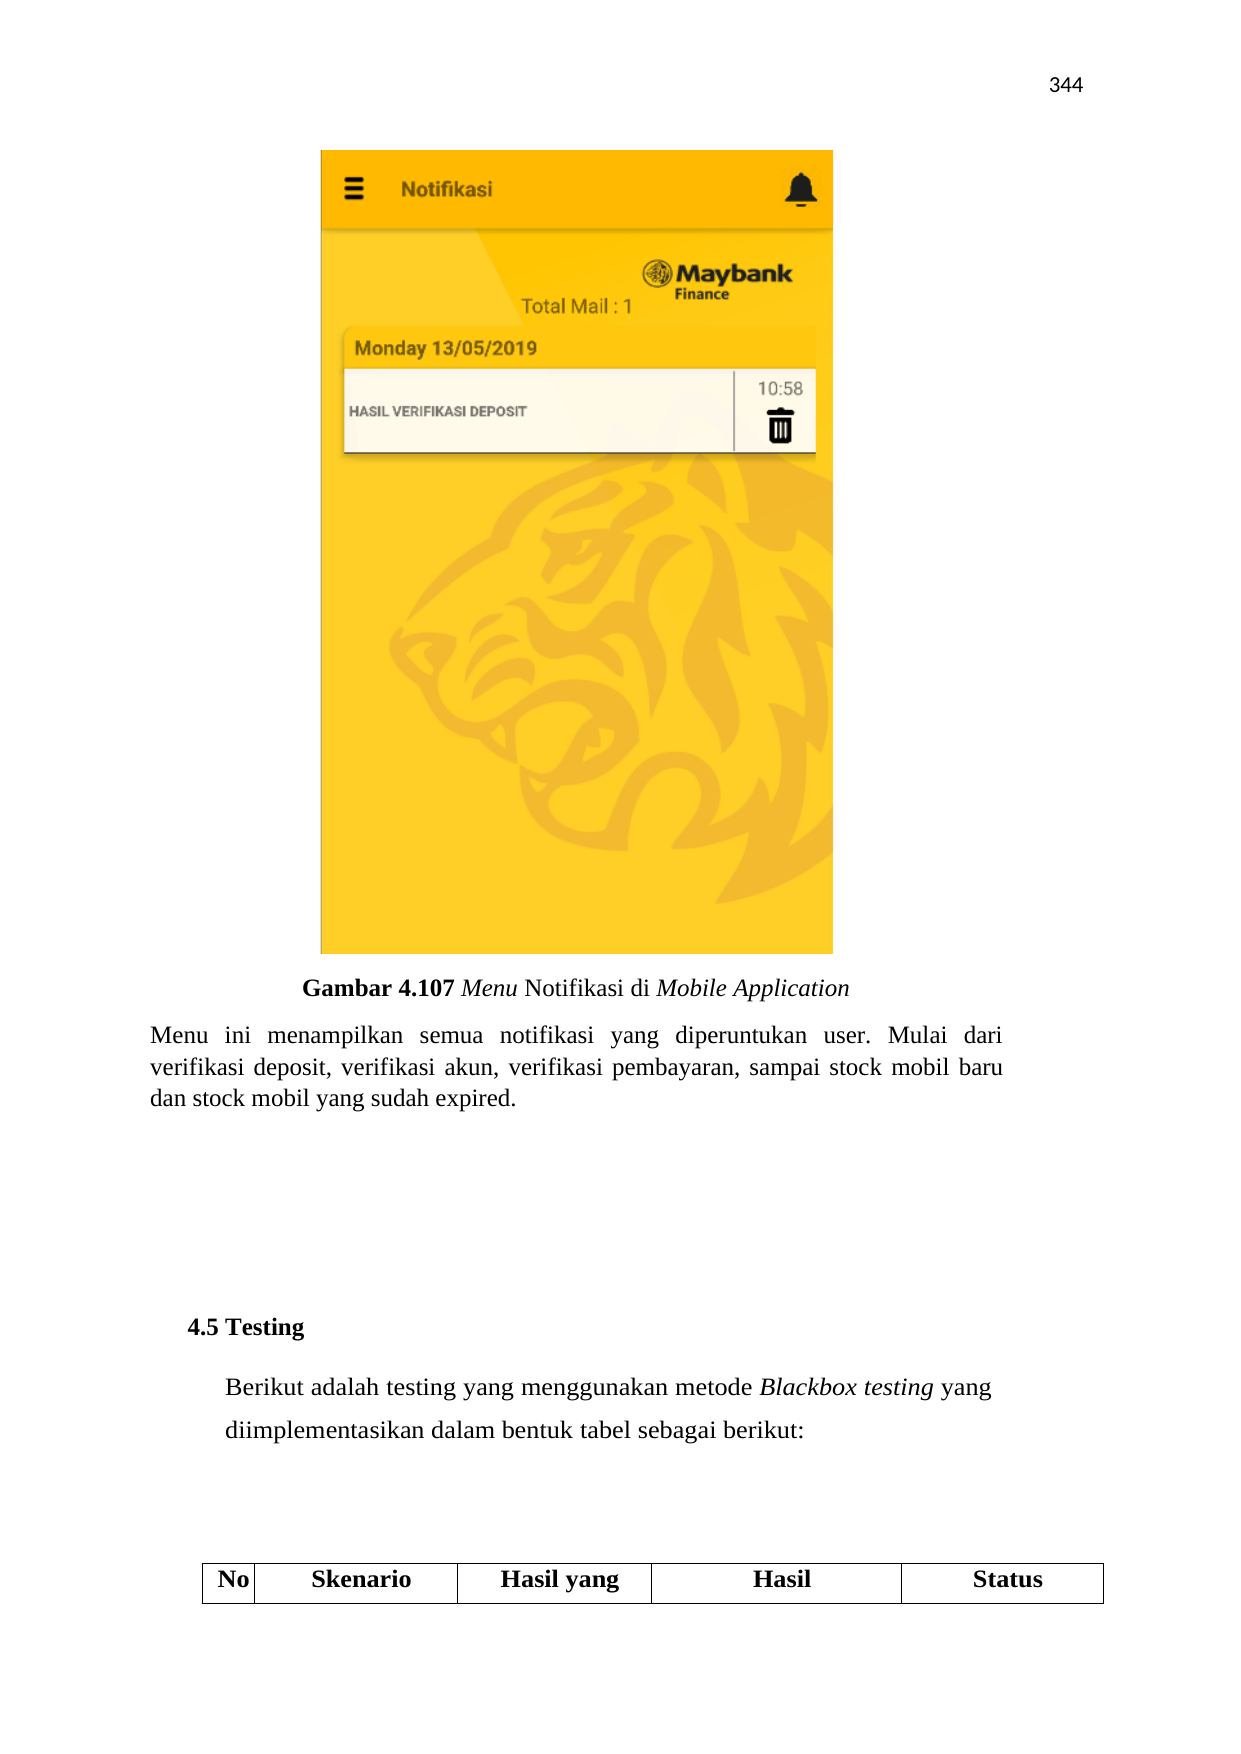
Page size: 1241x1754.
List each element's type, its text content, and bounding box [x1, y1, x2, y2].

table_header Hasil [652, 1564, 901, 1603]
text Gambar 4.107 Menu Notifikasi di Mobile Application [150, 973, 1004, 1002]
text Berikut adalah testing yang menggunakan metode Blackbox testing yang diimplementasikan dalam bentuk tabel sebagai berikut: [209, 1372, 999, 1444]
table_header Skenario [255, 1564, 457, 1603]
list 4.5 Testing [187, 1312, 1004, 1341]
table_header Hasil yang Diharapkan [458, 1564, 651, 1603]
text Menu ini menampilkan semua notifikasi yang diperuntukan user. Mulai dari verifikasi deposit, verifikasi akun, verifikasi pembayaran, sampai stock mobil baru dan stock mobil yang sudah expired. [150, 1021, 1004, 1111]
table_header Status [902, 1564, 1103, 1603]
picture [320, 150, 834, 954]
table_header No [203, 1564, 254, 1603]
